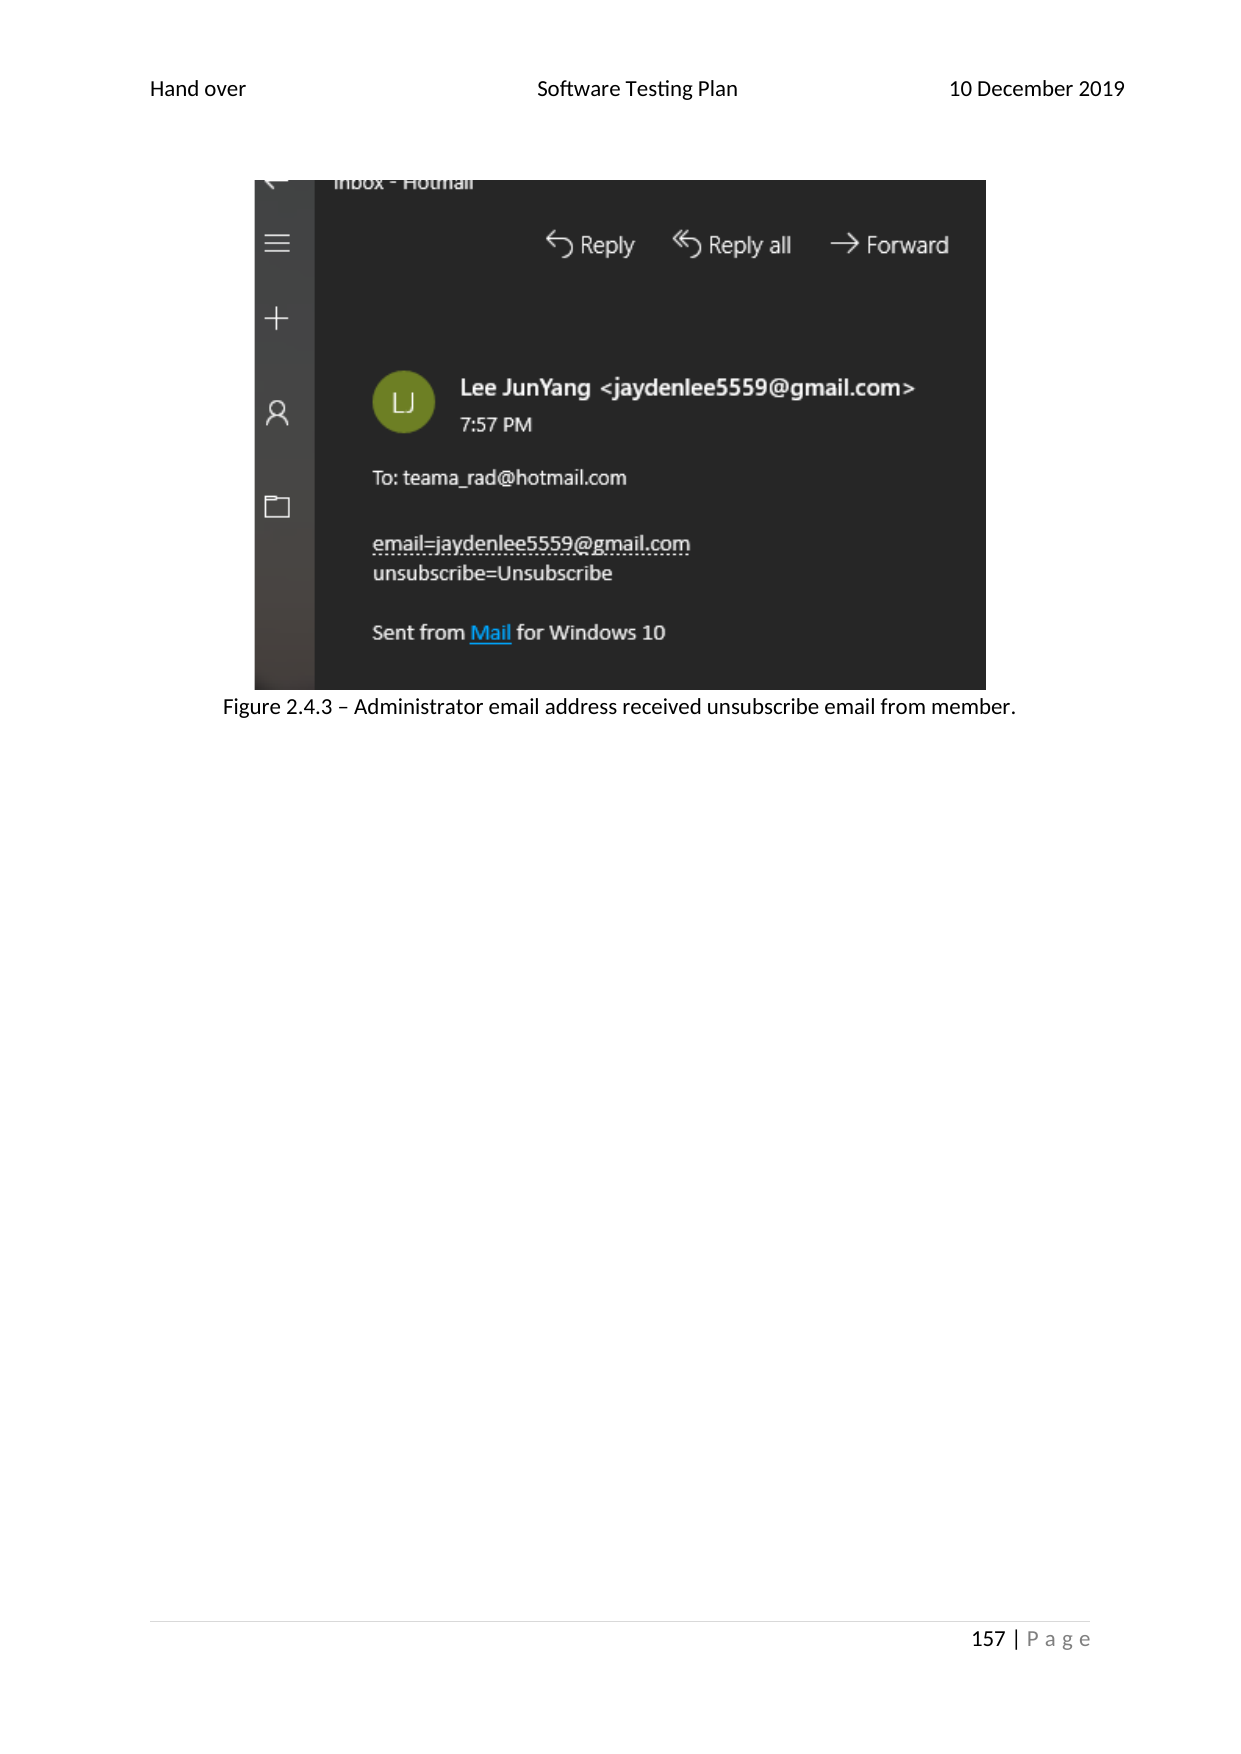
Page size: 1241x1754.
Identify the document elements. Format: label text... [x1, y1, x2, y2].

picture [254, 180, 986, 690]
